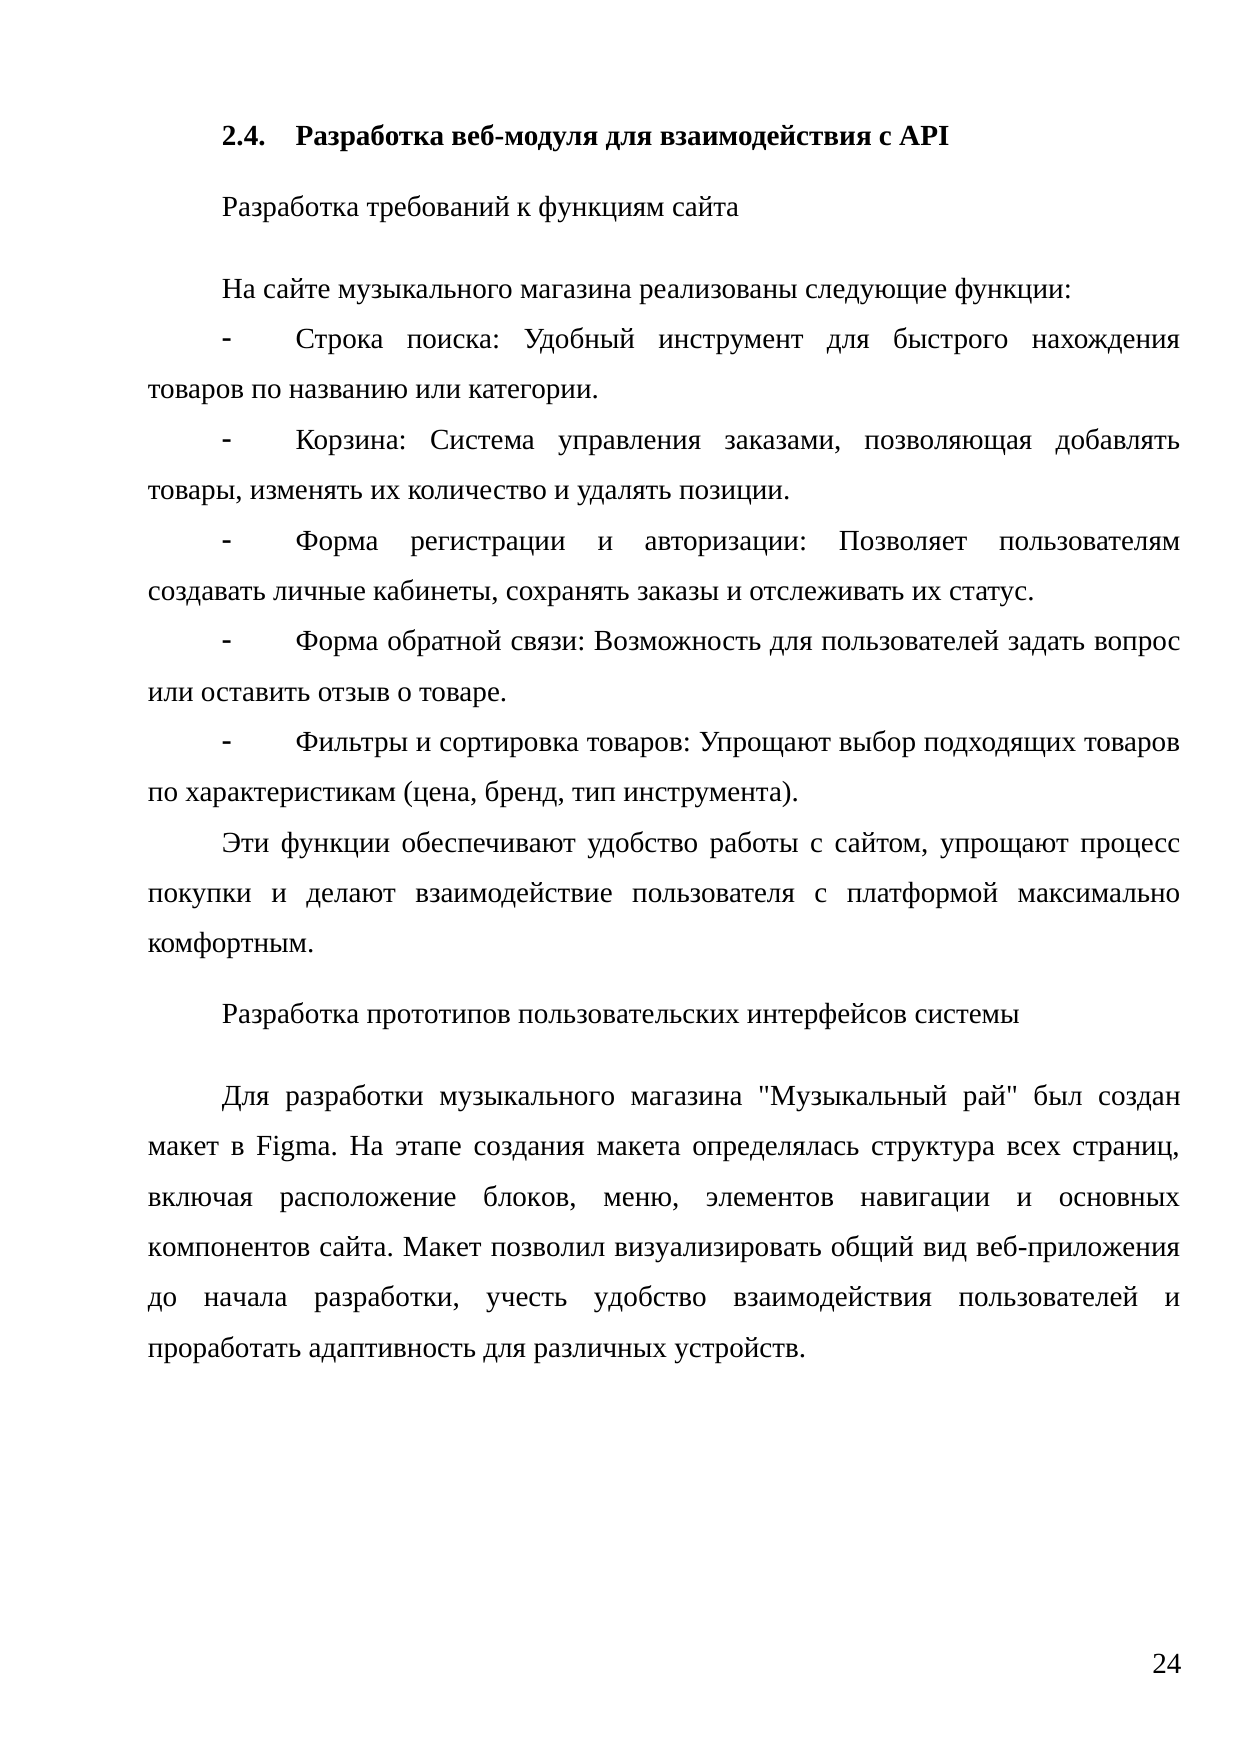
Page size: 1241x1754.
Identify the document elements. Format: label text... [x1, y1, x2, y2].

list Форма обратной связи: Возможность для пользователей задать вопрос или оставить отзыв о товаре. [148, 623, 1181, 707]
list Для разработки музыкального магазина "Музыкальный рай" был создан макет в Figma. На этапе создания макета определялась структура всех страниц, включая расположение блоков, меню, элементов навигации и основных компонентов сайта. Макет позволил визуализировать общий вид веб-приложения до начала разработки, учесть удобство взаимодействия пользователей и проработать адаптивность для различных устройств. [148, 1078, 1181, 1363]
list Строка поиска: Удобный инструмент для быстрого нахождения товаров по названию или категории. [148, 321, 1181, 405]
list Разработка требований к функциям сайта [148, 189, 1181, 223]
subtitle Разработка веб-модуля для взаимодействия с API [148, 118, 1181, 152]
list Фильтры и сортировка товаров: Упрощают выбор подходящих товаров по характеристикам (цена, бренд, тип инструмента). [148, 724, 1181, 808]
list Корзина: Система управления заказами, позволяющая добавлять товары, изменять их количество и удалять позиции. [148, 422, 1181, 506]
list Разработка прототипов пользовательских интерфейсов системы [148, 997, 1181, 1030]
text На сайте музыкального магазина реализованы следующие функции: [148, 271, 1181, 304]
list Форма регистрации и авторизации: Позволяет пользователям создавать личные кабинеты, сохранять заказы и отслеживать их статус. [148, 523, 1181, 607]
text Эти функции обеспечивают удобство работы с сайтом, упрощают процесс покупки и делают взаимодействие пользователя с платформой максимально комфортным. [148, 825, 1181, 959]
